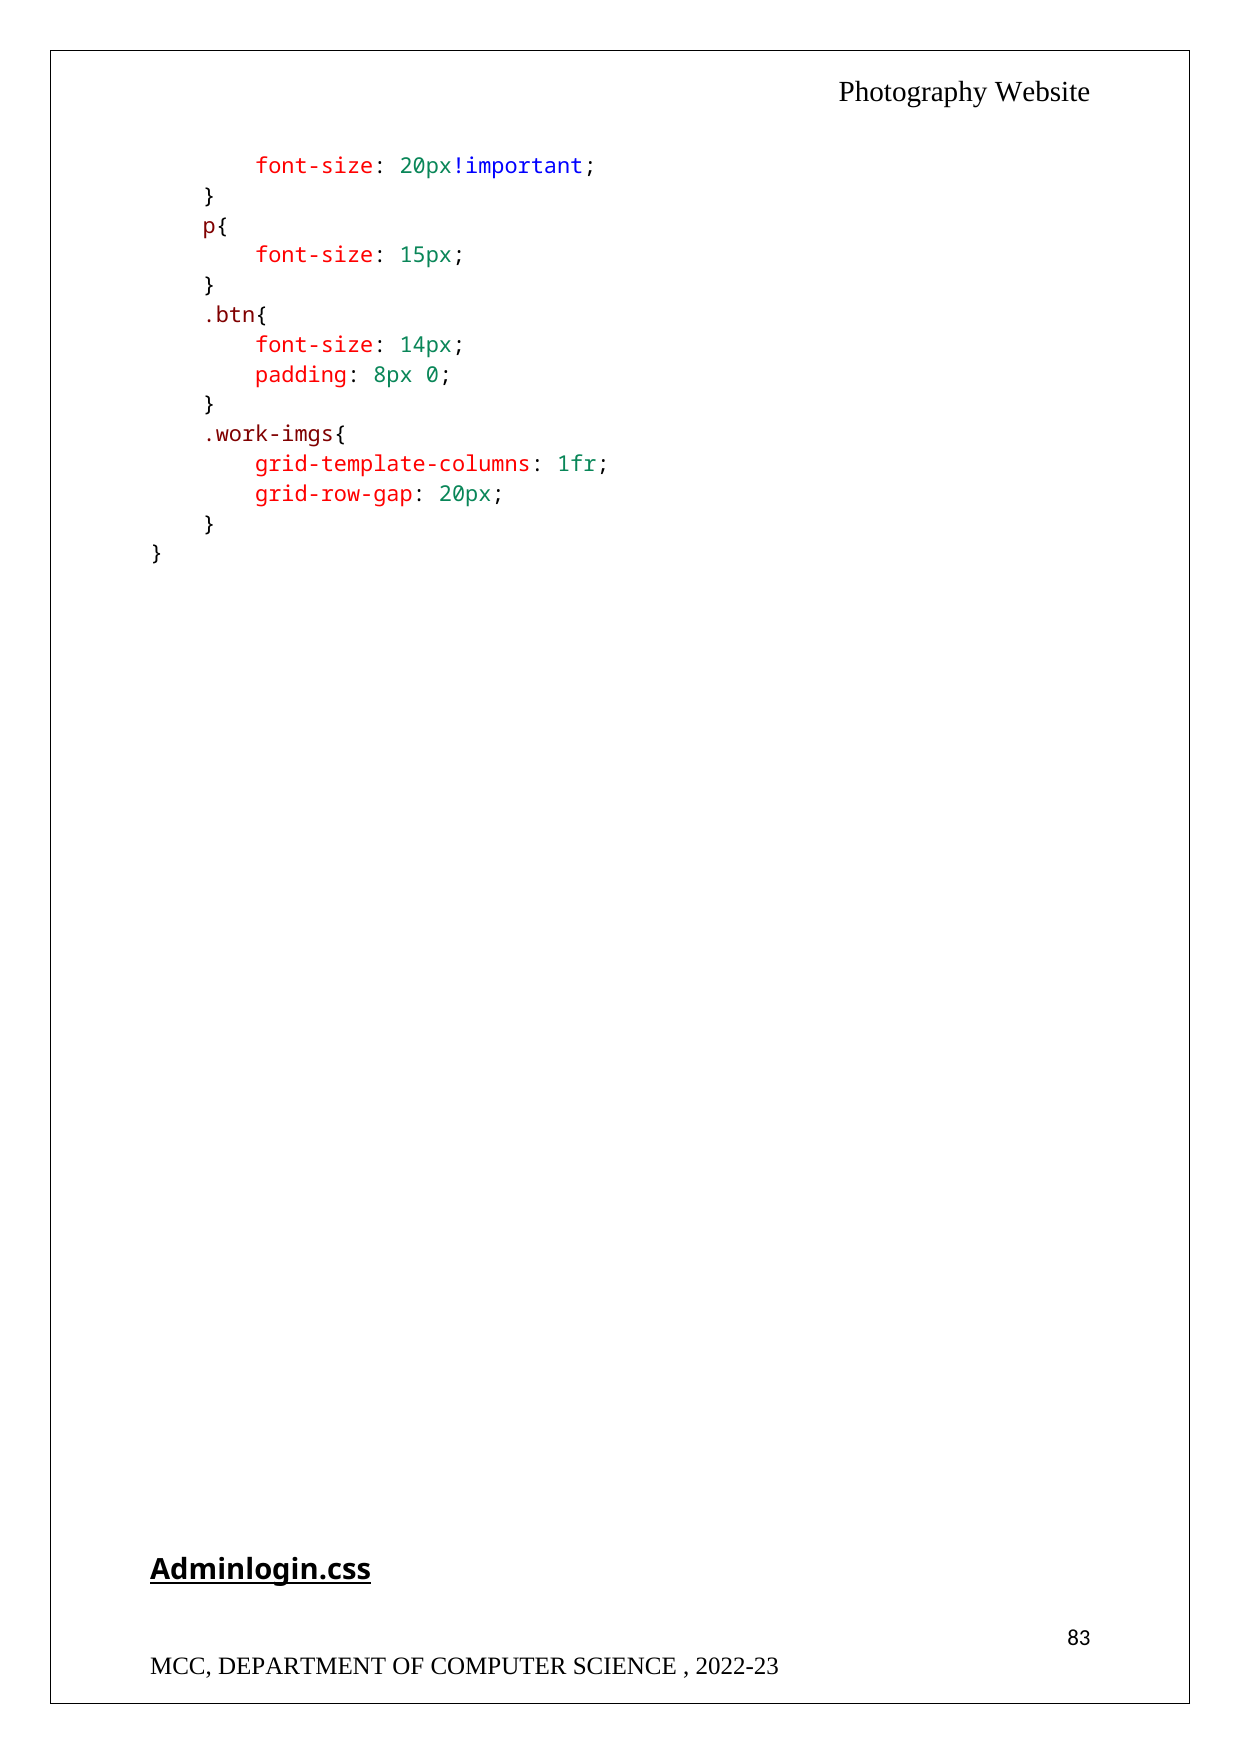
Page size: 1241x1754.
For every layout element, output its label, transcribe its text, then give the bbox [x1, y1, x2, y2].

text font-size: 15px; [150, 239, 1090, 269]
text .btn{ [150, 299, 1090, 329]
text } [150, 507, 1090, 537]
text } [150, 269, 1090, 299]
text grid-template-columns: 1fr; [150, 448, 1090, 478]
text font-size: 20px!important; [150, 150, 1090, 180]
text font-size: 14px; [150, 329, 1090, 358]
text } [150, 388, 1090, 418]
text padding: 8px 0; [150, 358, 1090, 388]
text Adminlogin.css [150, 1548, 1090, 1588]
text } [150, 537, 1090, 567]
text grid-row-gap: 20px; [150, 478, 1090, 507]
text p{ [150, 209, 1090, 239]
text } [150, 180, 1090, 209]
text .work-imgs{ [150, 418, 1090, 448]
